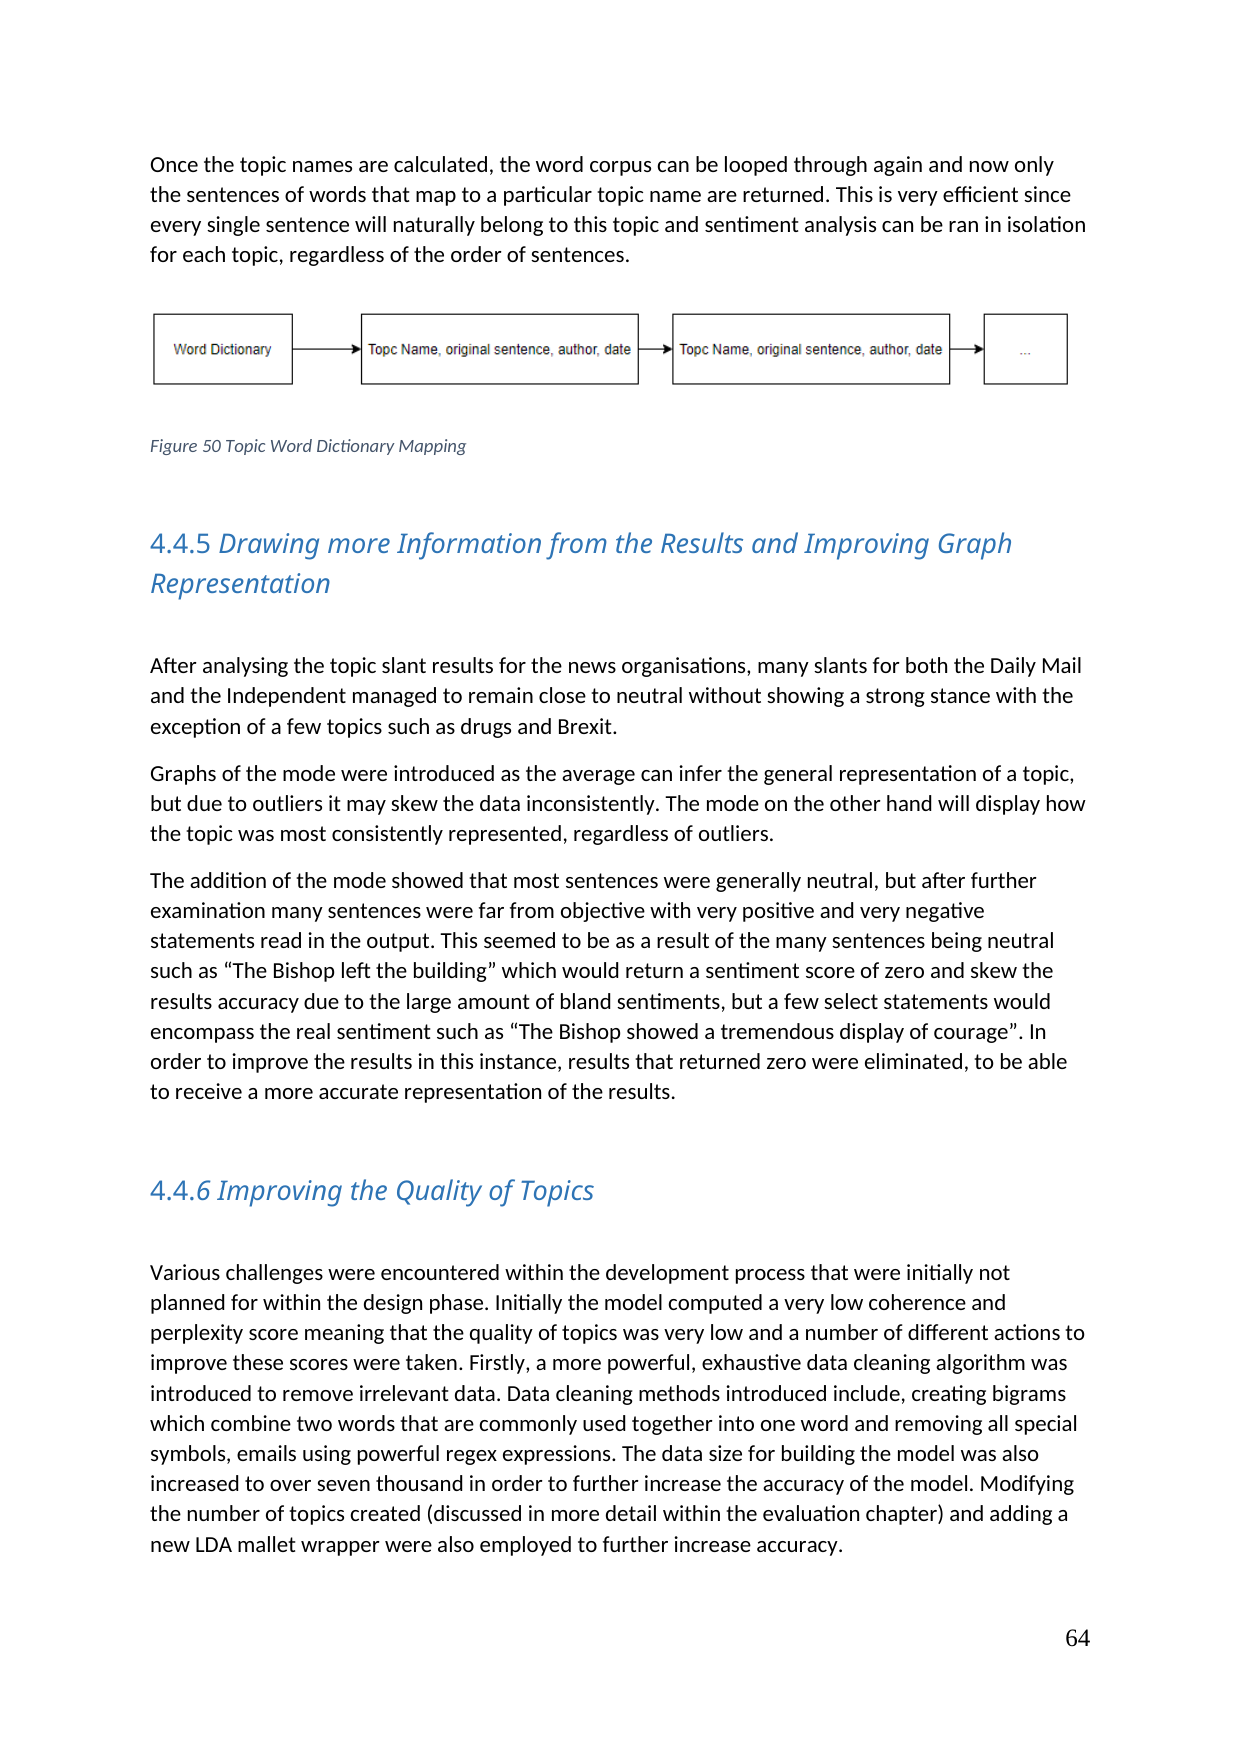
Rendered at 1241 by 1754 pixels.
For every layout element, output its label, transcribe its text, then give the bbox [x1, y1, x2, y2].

text Various challenges were encountered within the development process that were initially not planned for within the design phase. Initially the model computed a very low coherence and perplexity score meaning that the quality of topics was very low and a number of different actions to improve these scores were taken. Firstly, a more powerful, exhaustive data cleaning algorithm was introduced to remove irrelevant data. Data cleaning methods introduced include, creating bigrams which combine two words that are commonly used together into one word and removing all special symbols, emails using powerful regex expressions. The data size for building the model was also increased to over seven thousand in order to further increase the accuracy of the model. Modifying the number of topics created (discussed in more detail within the evaluation chapter) and adding a new LDA mallet wrapper were also employed to further increase accuracy. [150, 1258, 1090, 1558]
text Graphs of the mode were introduced as the average can infer the general representation of a topic, but due to outliers it may skew the data inconsistently. The mode on the other hand will display how the topic was most consistently represented, regardless of outliers. [150, 759, 1090, 847]
subtitle 4.4.5 Drawing more Information from the Results and Improving Graph Representation [150, 525, 1090, 602]
text Once the topic names are calculated, the word corpus can be looped through again and now only the sentences of words that map to a particular topic name are returned. This is very efficient since every single sentence will naturally belong to this topic and sentiment analysis can be ran in isolation for each topic, regardless of the order of sentences. [150, 150, 1090, 269]
text Figure Topic Word Dictionary Mapping [150, 434, 1090, 457]
subtitle 4.4.6 Improving the Quality of Topics [150, 1171, 1090, 1208]
picture [150, 287, 1091, 416]
text The addition of the mode showed that most sentences were generally neutral, but after further examination many sentences were far from objective with very positive and very negative statements read in the output. This seemed to be as a result of the many sentences being neutral such as “The Bishop left the building” which would return a sentiment score of zero and skew the results accuracy due to the large amount of bland sentiments, but a few select statements would encompass the real sentiment such as “The Bishop showed a tremendous display of courage”. In order to improve the results in this instance, results that returned zero were eliminated, to be able to receive a more accurate representation of the results. [150, 866, 1090, 1105]
text After analysing the topic slant results for the news organisations, many slants for both the Daily Mail and the Independent managed to remain close to neutral without showing a strong stance with the exception of a few topics such as drugs and Brexit. [150, 651, 1090, 740]
